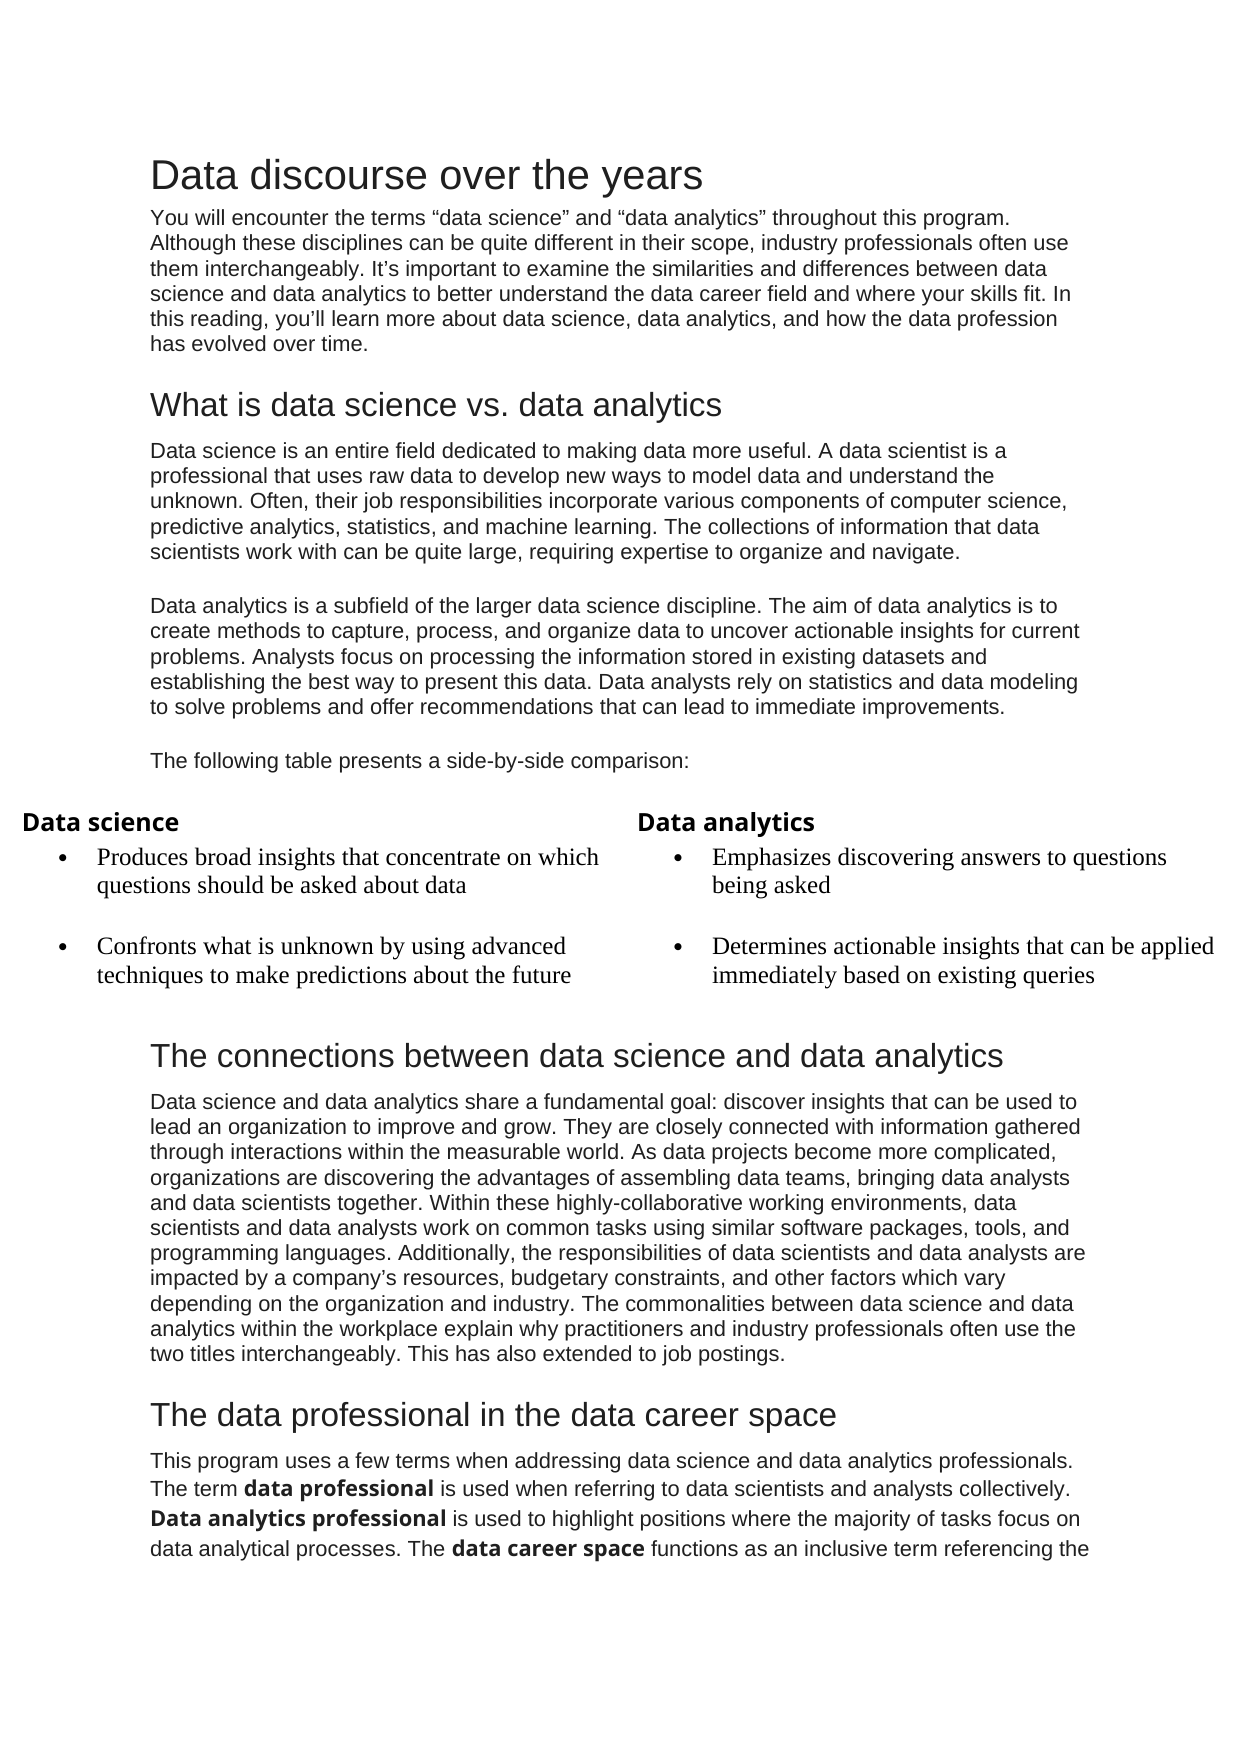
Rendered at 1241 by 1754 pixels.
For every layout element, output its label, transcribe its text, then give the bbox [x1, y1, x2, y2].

table_cell Produces broad insights that concentrate on which questions should be asked about data [20, 840, 635, 930]
table_cell Confronts what is unknown by using advanced techniques to make predictions about the future [20, 930, 635, 1019]
subtitle The connections between data science and data analytics [150, 1036, 1090, 1075]
text You will encounter the terms “data science” and “data analytics” throughout this program. Although these disciplines can be quite different in their scope, industry professionals often use them interchangeably. It’s important to examine the similarities and differences between data science and data analytics to better understand the data career field and where your skills fit. In this reading, you’ll learn more about data science, data analytics, and how the data profession has evolved over time. [150, 205, 1090, 356]
table_header Data analytics [635, 803, 1223, 840]
text Data science and data analytics share a fundamental goal: discover insights that can be used to lead an organization to improve and grow. They are closely connected with information gathered through interactions within the measurable world. As data projects become more complicated, organizations are discovering the advantages of assembling data teams, bringing data analysts and data scientists together. Within these highly-collaborative working environments, data scientists and data analysts work on common tasks using similar software packages, tools, and programming languages. Additionally, the responsibilities of data scientists and data analysts are impacted by a company’s resources, budgetary constraints, and other factors which vary depending on the organization and industry. The commonalities between data science and data analytics within the workplace explain why practitioners and industry professionals often use the two titles interchangeably. This has also extended to job postings. [150, 1089, 1090, 1366]
subtitle What is data science vs. data analytics [150, 386, 1090, 424]
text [150, 1448, 1090, 1562]
table_header Data science [20, 803, 635, 840]
table_cell Determines actionable insights that can be applied immediately based on existing queries [635, 930, 1223, 1019]
text Data science is an entire field dedicated to making data more useful. A data scientist is a professional that uses raw data to develop new ways to model data and understand the unknown. Often, their job responsibilities incorporate various components of computer science, predictive analytics, statistics, and machine learning. The collections of information that data scientists work with can be quite large, requiring expertise to organize and navigate. [150, 438, 1090, 564]
subtitle Data discourse over the years [150, 150, 1090, 198]
subtitle The data professional in the data career space [150, 1395, 1090, 1434]
table_cell Emphasizes discovering answers to questions being asked [635, 840, 1223, 930]
text The following table presents a side-by-side comparison: [150, 748, 1090, 774]
text Data analytics is a subfield of the larger data science discipline. The aim of data analytics is to create methods to capture, process, and organize data to uncover actionable insights for current problems. Analysts focus on processing the information stored in existing datasets and establishing the best way to present this data. Data analysts rely on statistics and data modeling to solve problems and offer recommendations that can lead to immediate improvements. [150, 593, 1090, 719]
